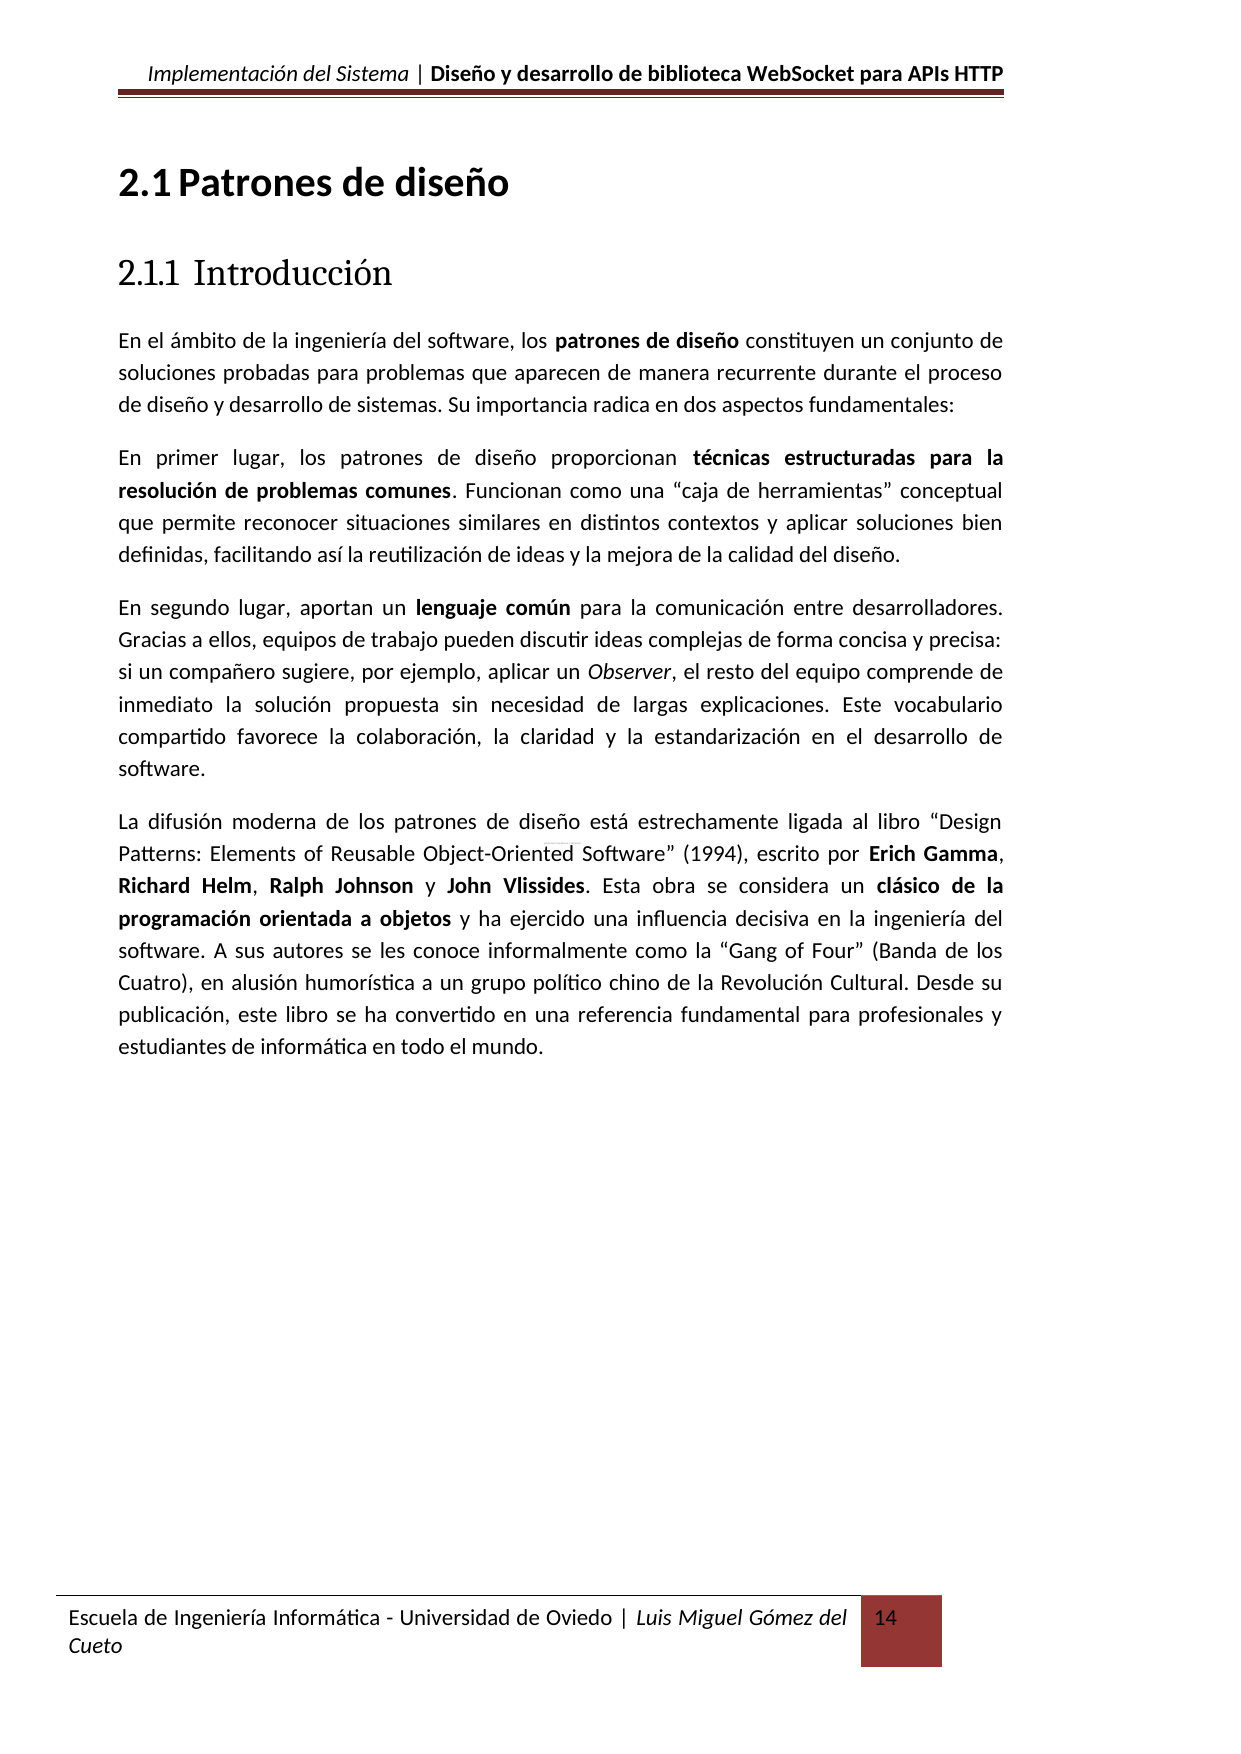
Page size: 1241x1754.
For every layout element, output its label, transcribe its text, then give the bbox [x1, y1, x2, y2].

text En el ámbito de la ingeniería del software, los patrones de diseño constituyen un conjunto de soluciones probadas para problemas que aparecen de manera recurrente durante el proceso de diseño y desarrollo de sistemas. Su importancia radica en dos aspectos fundamentales: [118, 326, 1004, 418]
subtitle Patrones de diseño [118, 156, 1004, 206]
subtitle Introducción [118, 252, 1004, 295]
text La difusión moderna de los patrones de diseño está estrechamente ligada al libro “Design Patterns: Elements of Reusable Object-Oriented Software” (1994), escrito por Erich Gamma, Richard Helm, Ralph Johnson y John Vlissides. Esta obra se considera un clásico de la programación orientada a objetos y ha ejercido una influencia decisiva en la ingeniería del software. A sus autores se les conoce informalmente como la “Gang of Four” (Banda de los Cuatro), en alusión humorística a un grupo político chino de la Revolución Cultural. Desde su publicación, este libro se ha convertido en una referencia fundamental para profesionales y estudiantes de informática en todo el mundo. [118, 807, 1004, 1060]
text En primer lugar, los patrones de diseño proporcionan técnicas estructuradas para la resolución de problemas comunes. Funcionan como una “caja de herramientas” conceptual que permite reconocer situaciones similares en distintos contextos y aplicar soluciones bien definidas, facilitando así la reutilización de ideas y la mejora de la calidad del diseño. [118, 443, 1004, 568]
text En segundo lugar, aportan un lenguaje común para la comunicación entre desarrolladores. Gracias a ellos, equipos de trabajo pueden discutir ideas complejas de forma concisa y precisa: si un compañero sugiere, por ejemplo, aplicar un Observer, el resto del equipo comprende de inmediato la solución propuesta sin necesidad de largas explicaciones. Este vocabulario compartido favorece la colaboración, la claridad y la estandarización en el desarrollo de software. [118, 593, 1004, 782]
